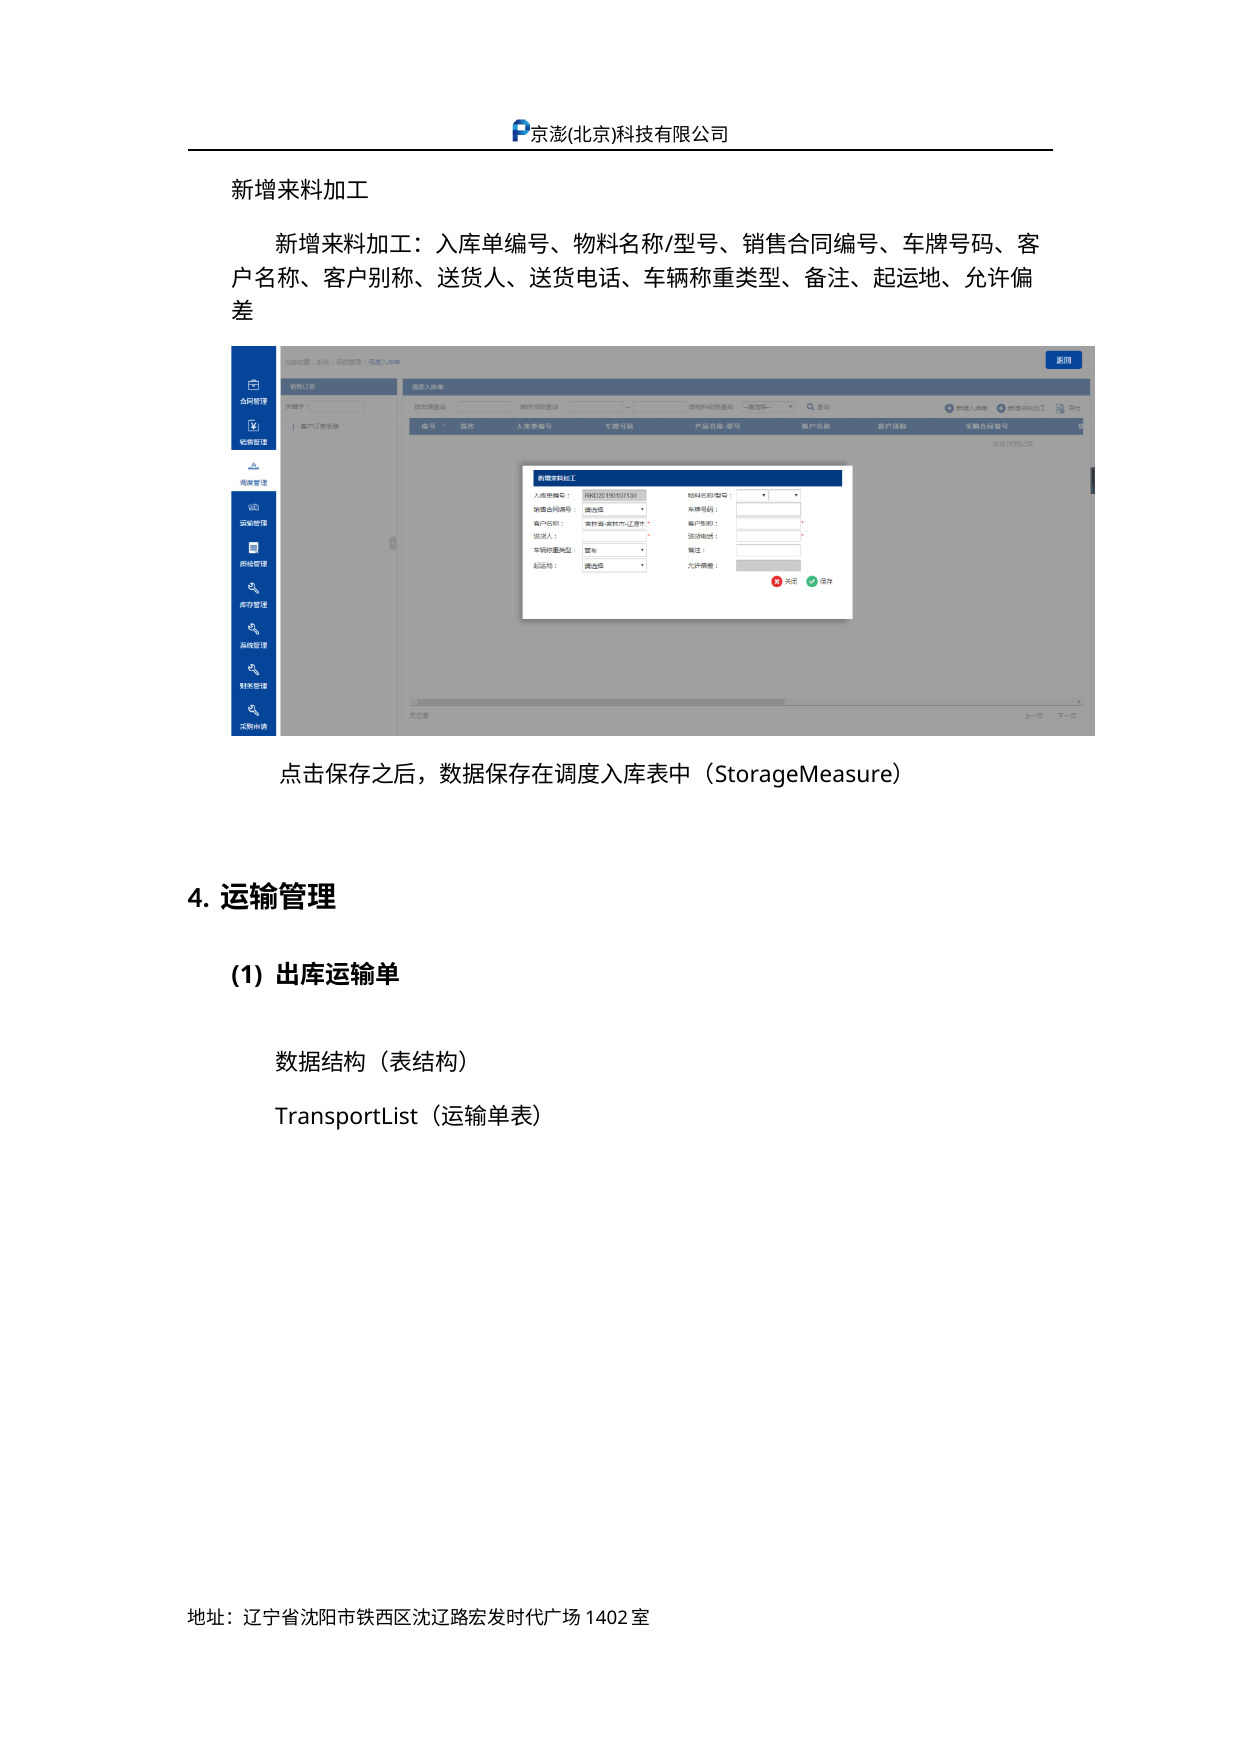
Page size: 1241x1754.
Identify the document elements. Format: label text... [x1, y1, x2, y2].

list 数据结构（表结构） [275, 1044, 1053, 1077]
subtitle 出库运输单 [231, 954, 1053, 991]
list 点击保存之后，数据保存在调度入库表中（StorageMeasure） [187, 756, 1053, 789]
picture [511, 117, 530, 142]
list TransportList（运输单表） [275, 1098, 1053, 1131]
picture [231, 346, 1095, 736]
text 新增来料加工：入库单编号、物料名称/型号、销售合同编号、车牌号码、客户名称、客户别称、送货人、送货电话、车辆称重类型、备注、起运地、允许偏差 [231, 226, 1053, 326]
text 新增来料加工 [187, 172, 1053, 205]
subtitle 运输管理 [187, 862, 1053, 927]
